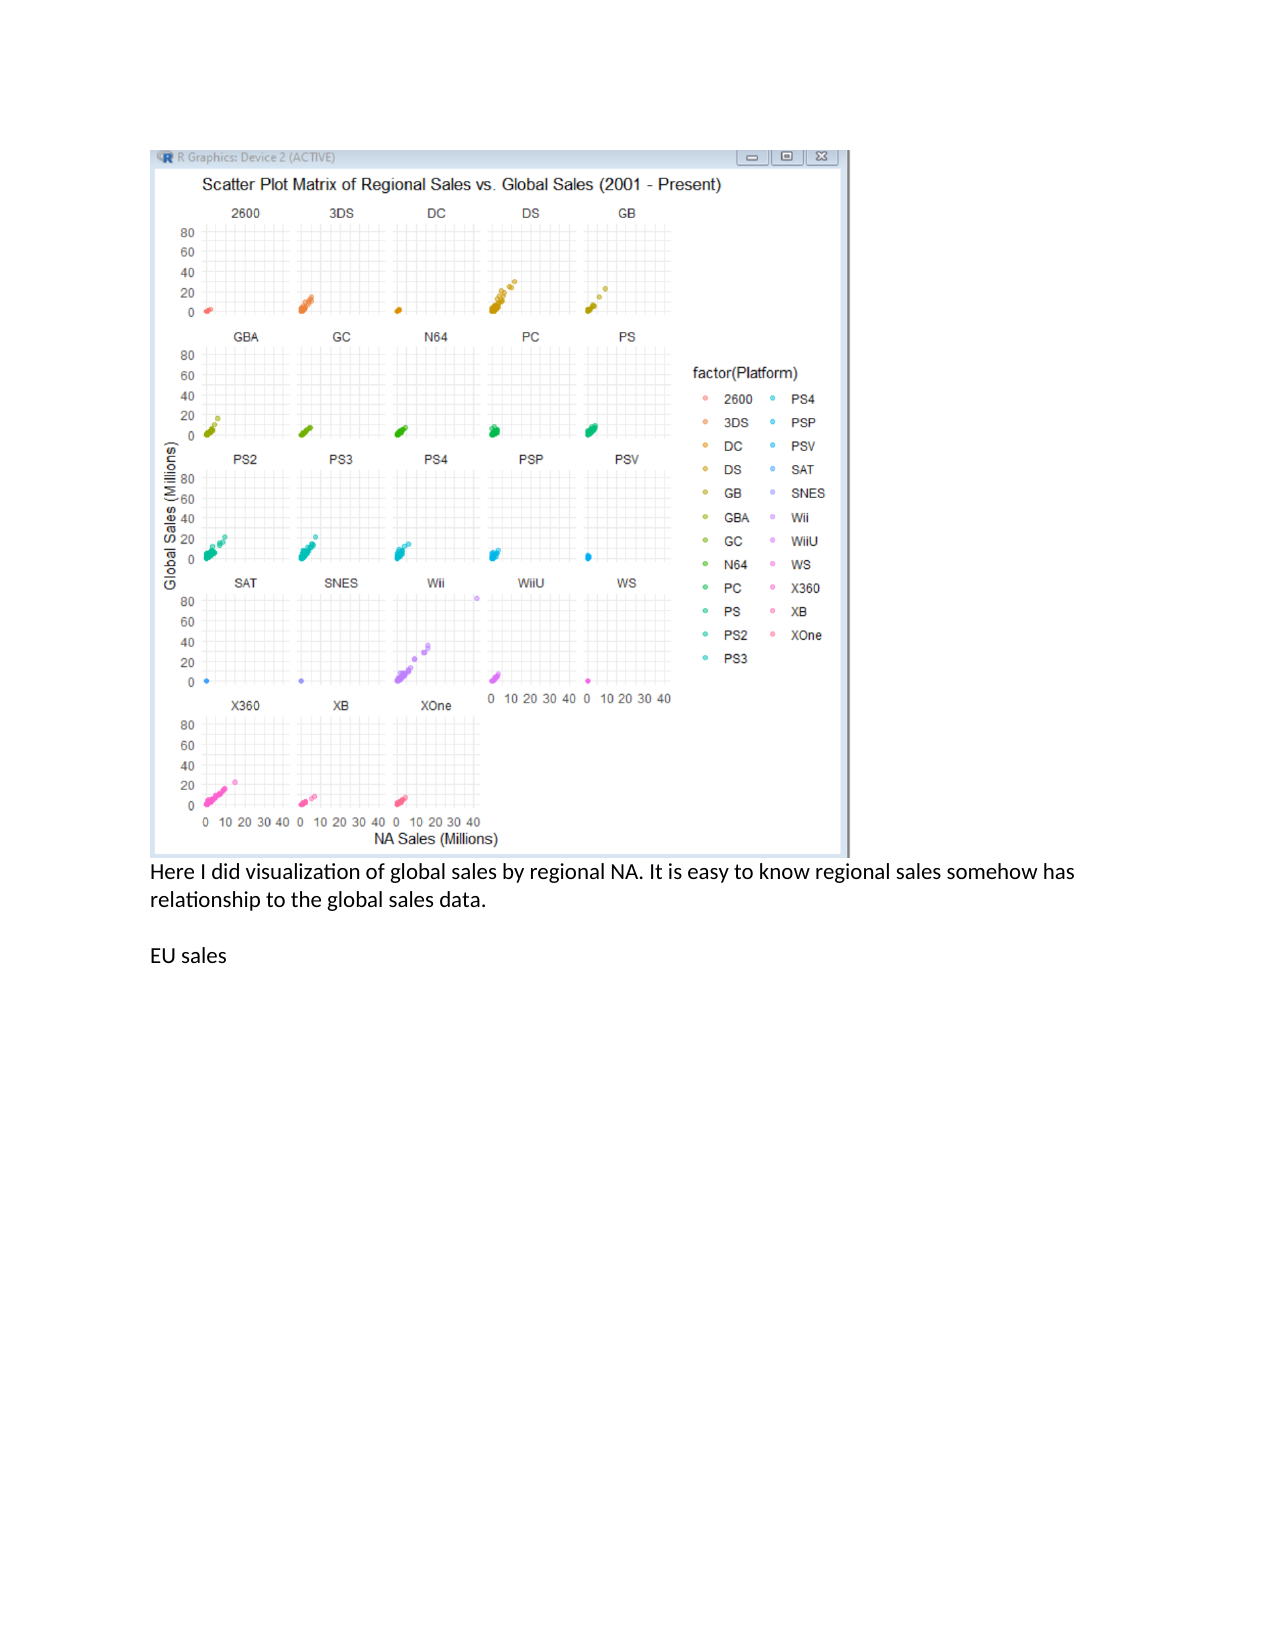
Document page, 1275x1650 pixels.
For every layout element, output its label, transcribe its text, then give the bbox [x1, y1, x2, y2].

text Here I did visualization of global sales by regional NA. It is easy to know regional sales somehow has relationship to the global sales data. [150, 857, 1125, 913]
text EU sales [150, 941, 1125, 969]
picture [150, 150, 851, 858]
